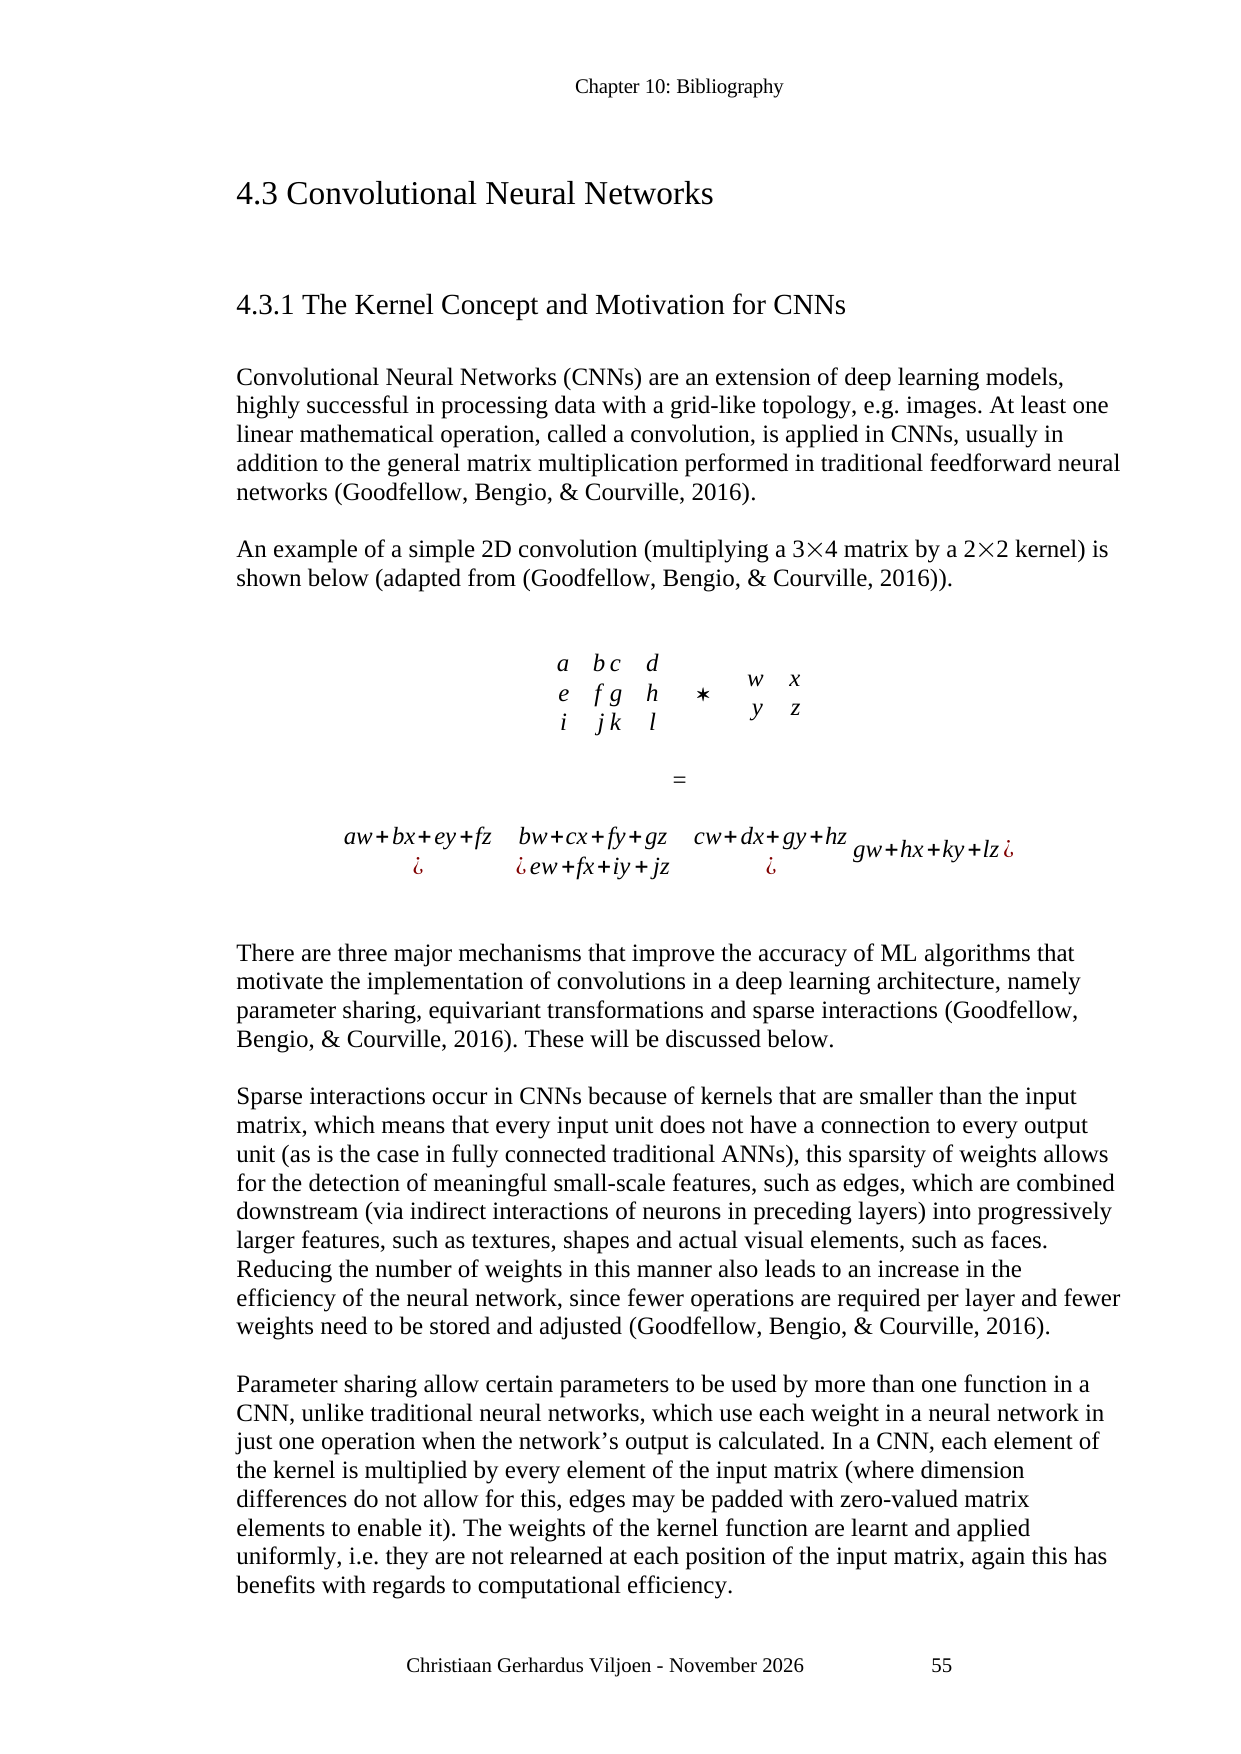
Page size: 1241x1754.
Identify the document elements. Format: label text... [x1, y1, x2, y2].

text Parameter sharing allow certain parameters to be used by more than one function in a CNN, unlike traditional neural networks, which use each weight in a neural network in just one operation when the network’s output is calculated. In a CNN, each element of the kernel is multiplied by every element of the input matrix (where dimension differences do not allow for this, edges may be padded with zero-valued matrix elements to enable it). The weights of the kernel function are learnt and applied uniformly, i.e. they are not relearned at each position of the input matrix, again this has benefits with regards to computational efficiency. [236, 1369, 1122, 1599]
text = [236, 765, 1122, 794]
text There are three major mechanisms that improve the accuracy of ML algorithms that motivate the implementation of convolutions in a deep learning architecture, namely parameter sharing, equivariant transformations and sparse interactions . These will be discussed below. [236, 938, 1122, 1053]
text Sparse interactions occur in CNNs because of kernels that are smaller than the input matrix, which means that every input unit does not have a connection to every output unit (as is the case in fully connected traditional ANNs), this sparsity of weights allows for the detection of meaningful small-scale features, such as edges, which are combined downstream (via indirect interactions of neurons in preceding layers) into progressively larger features, such as textures, shapes and actual visual elements, such as faces. Reducing the number of weights in this manner also leads to an increase in the efficiency of the neural network, since fewer operations are required per layer and fewer weights need to be stored and adjusted . [236, 1081, 1122, 1340]
subtitle The Kernel Concept and Motivation for CNNs [236, 287, 1122, 321]
text An example of a simple 2D convolution (multiplying a 34 matrix by a 22 kernel) is shown below (adapted from ). [236, 534, 1122, 592]
text Convolutional Neural Networks (CNNs) are an extension of deep learning models, highly successful in processing data with a grid-like topology, e.g. images. At least one linear mathematical operation, called a convolution, is applied in CNNs, usually in addition to the general matrix multiplication performed in traditional feedforward neural networks . [236, 362, 1122, 506]
subtitle Convolutional Neural Networks [236, 173, 1122, 211]
